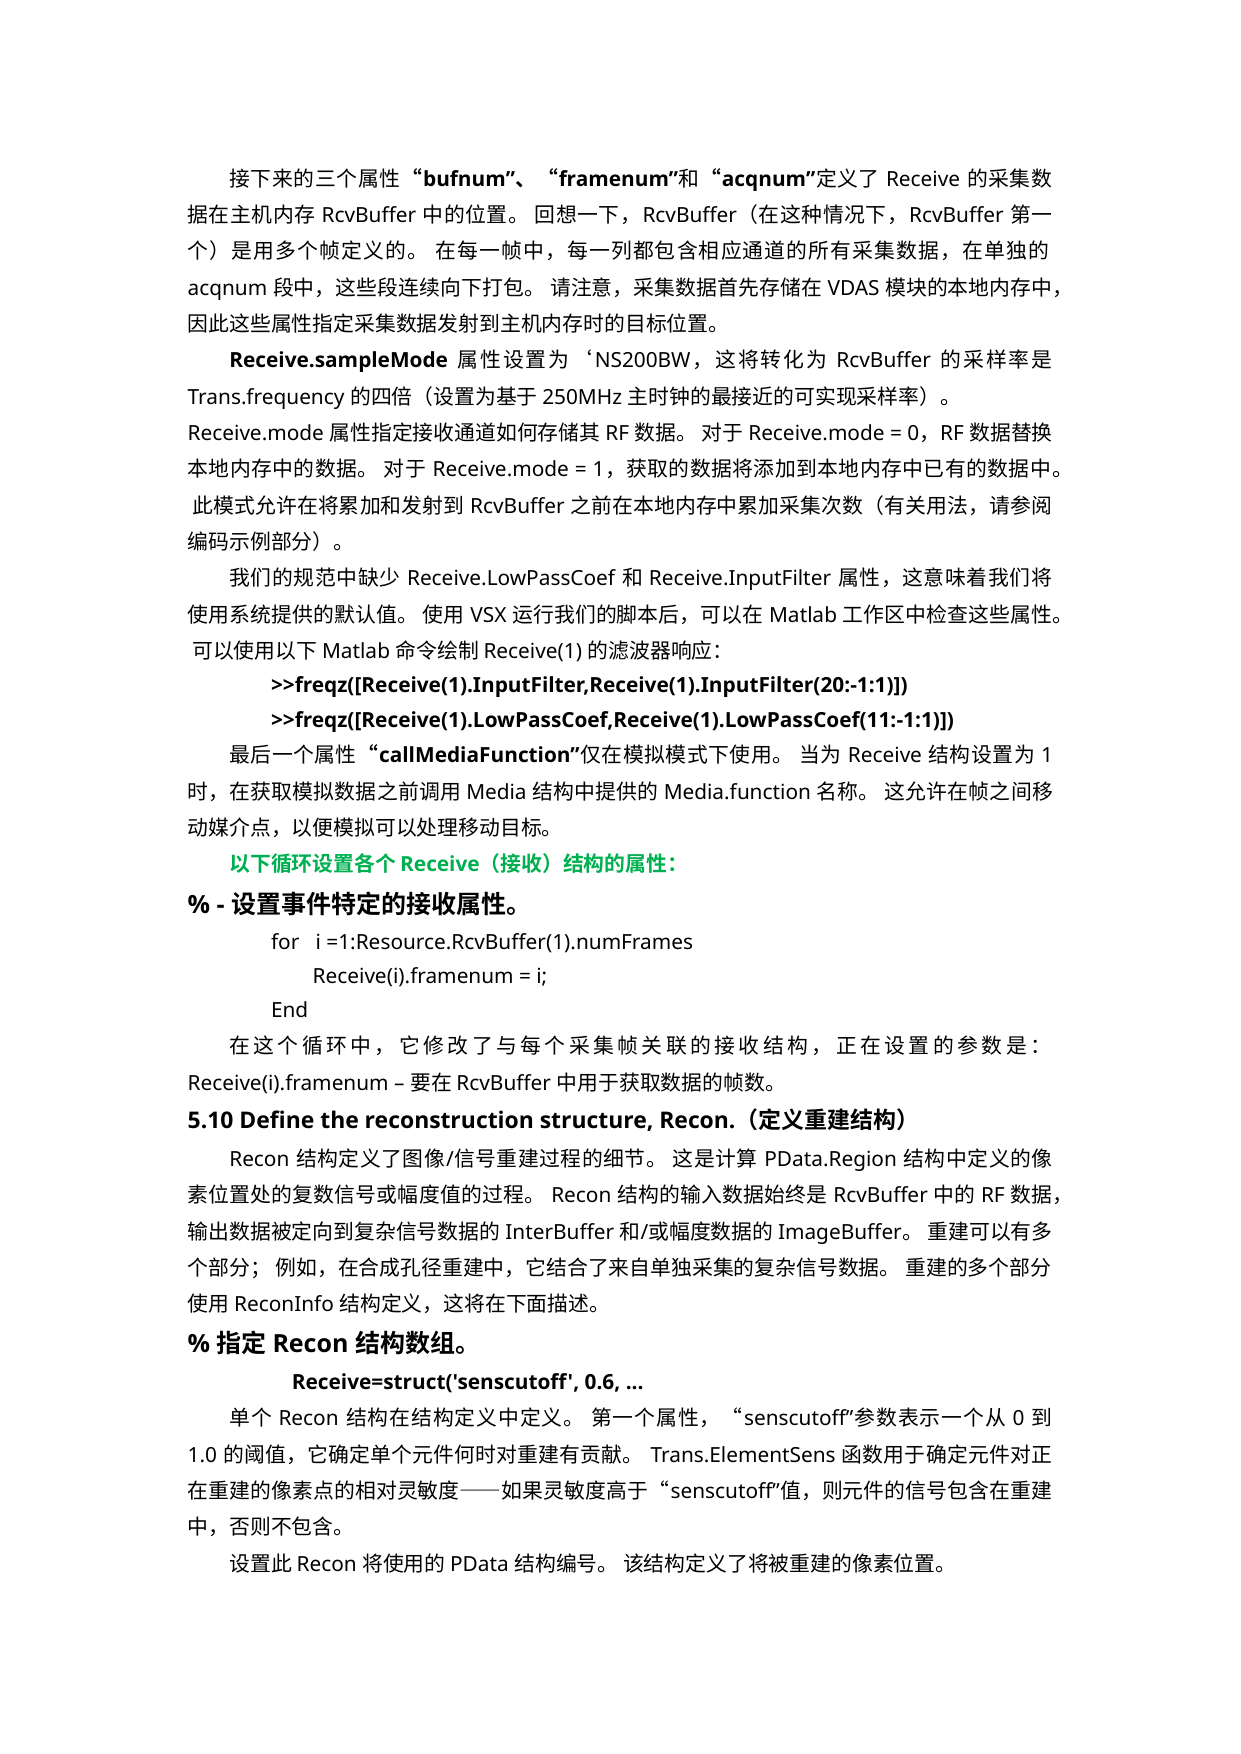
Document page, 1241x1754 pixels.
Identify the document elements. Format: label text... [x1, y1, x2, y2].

text 设置此 Recon 将使用的 PData 结构编号。 该结构定义了将被重建的像素位置。 [187, 1547, 1053, 1577]
text 最后一个属性“callMediaFunction”仅在模拟模式下使用。 当为 Receive 结构设置为 1 时，在获取模拟数据之前调用 Media 结构中提供的 Media.function 名称。 这允许在帧之间移动媒介点，以便模拟可以处理移动目标。 [187, 739, 1053, 842]
text >>freqz([Receive(1).InputFilter,Receive(1).InputFilter(20:-1:1)]) [187, 671, 1053, 699]
text Receive.sampleMode 属性设置为‘NS200BW，这将转化为 RcvBuffer 的采样率是 Trans.frequency 的四倍（设置为基于 250MHz 主时钟的最接近的可实现采样率）。 [187, 343, 1053, 410]
text 我们的规范中缺少 Receive.LowPassCoef 和 Receive.InputFilter 属性，这意味着我们将使用系统提供的默认值。 使用 VSX 运行我们的脚本后，可以在 Matlab 工作区中检查这些属性。 可以使用以下 Matlab 命令绘制 Receive(1) 的滤波器响应： [187, 562, 1053, 664]
text >>freqz([Receive(1).LowPassCoef,Receive(1).LowPassCoef(11:-1:1)]) [187, 705, 1053, 733]
text 在这个循环中，它修改了与每个采集帧关联的接收结构，正在设置的参数是： Receive(i).framenum – 要在 RcvBuffer 中用于获取数据的帧数。 [187, 1030, 1053, 1096]
text End [187, 996, 1053, 1024]
text 5.10 Define the reconstruction structure, Recon.（定义重建结构） [187, 1102, 1053, 1136]
text for i =1:Resource.RcvBuffer(1).numFrames [187, 927, 1053, 956]
text 单个 Recon 结构在结构定义中定义。 第一个属性，“senscutoff”参数表示一个从 0 到 1.0 的阈值，它确定单个元件何时对重建有贡献。 Trans.ElementSens 函数用于确定元件对正在重建的像素点的相对灵敏度——如果灵敏度高于“senscutoff”值，则元件的信号包含在重建中，否则不包含。 [187, 1401, 1053, 1541]
text Receive=struct('senscutoff', 0.6, ... [187, 1367, 1053, 1396]
text Receive(i).framenum = i; [187, 962, 1053, 990]
text 接下来的三个属性“bufnum”、“framenum”和“acqnum”定义了 Receive 的采集数据在主机内存 RcvBuffer 中的位置。 回想一下，RcvBuffer（在这种情况下，RcvBuffer 第一个）是用多个帧定义的。 在每一帧中，每一列都包含相应通道的所有采集数据，在单独的 acqnum 段中，这些段连续向下打包。 请注意，采集数据首先存储在 VDAS 模块的本地内存中，因此这些属性指定采集数据发射到主机内存时的目标位置。 [187, 162, 1053, 337]
text % 指定 Recon 结构数组。 [187, 1324, 1053, 1360]
text 以下循环设置各个Receive（接收）结构的属性： [187, 848, 1053, 878]
text Recon 结构定义了图像/信号重建过程的细节。 这是计算 PData.Region 结构中定义的像素位置处的复数信号或幅度值的过程。 Recon 结构的输入数据始终是 RcvBuffer 中的 RF 数据，输出数据被定向到复杂信号数据的 InterBuffer 和/或幅度数据的 ImageBuffer。 重建可以有多个部分； 例如，在合成孔径重建中，它结合了来自单独采集的复杂信号数据。 重建的多个部分使用 ReconInfo 结构定义，这将在下面描述。 [187, 1142, 1053, 1318]
text % - 设置事件特定的接收属性。 [187, 884, 1053, 920]
text Receive.mode 属性指定接收通道如何存储其 RF 数据。 对于 Receive.mode = 0，RF 数据替换本地内存中的数据。 对于 Receive.mode = 1，获取的数据将添加到本地内存中已有的数据中。 此模式允许在将累加和发射到 RcvBuffer 之前在本地内存中累加采集次数（有关用法，请参阅编码示例部分）。 [187, 416, 1053, 556]
